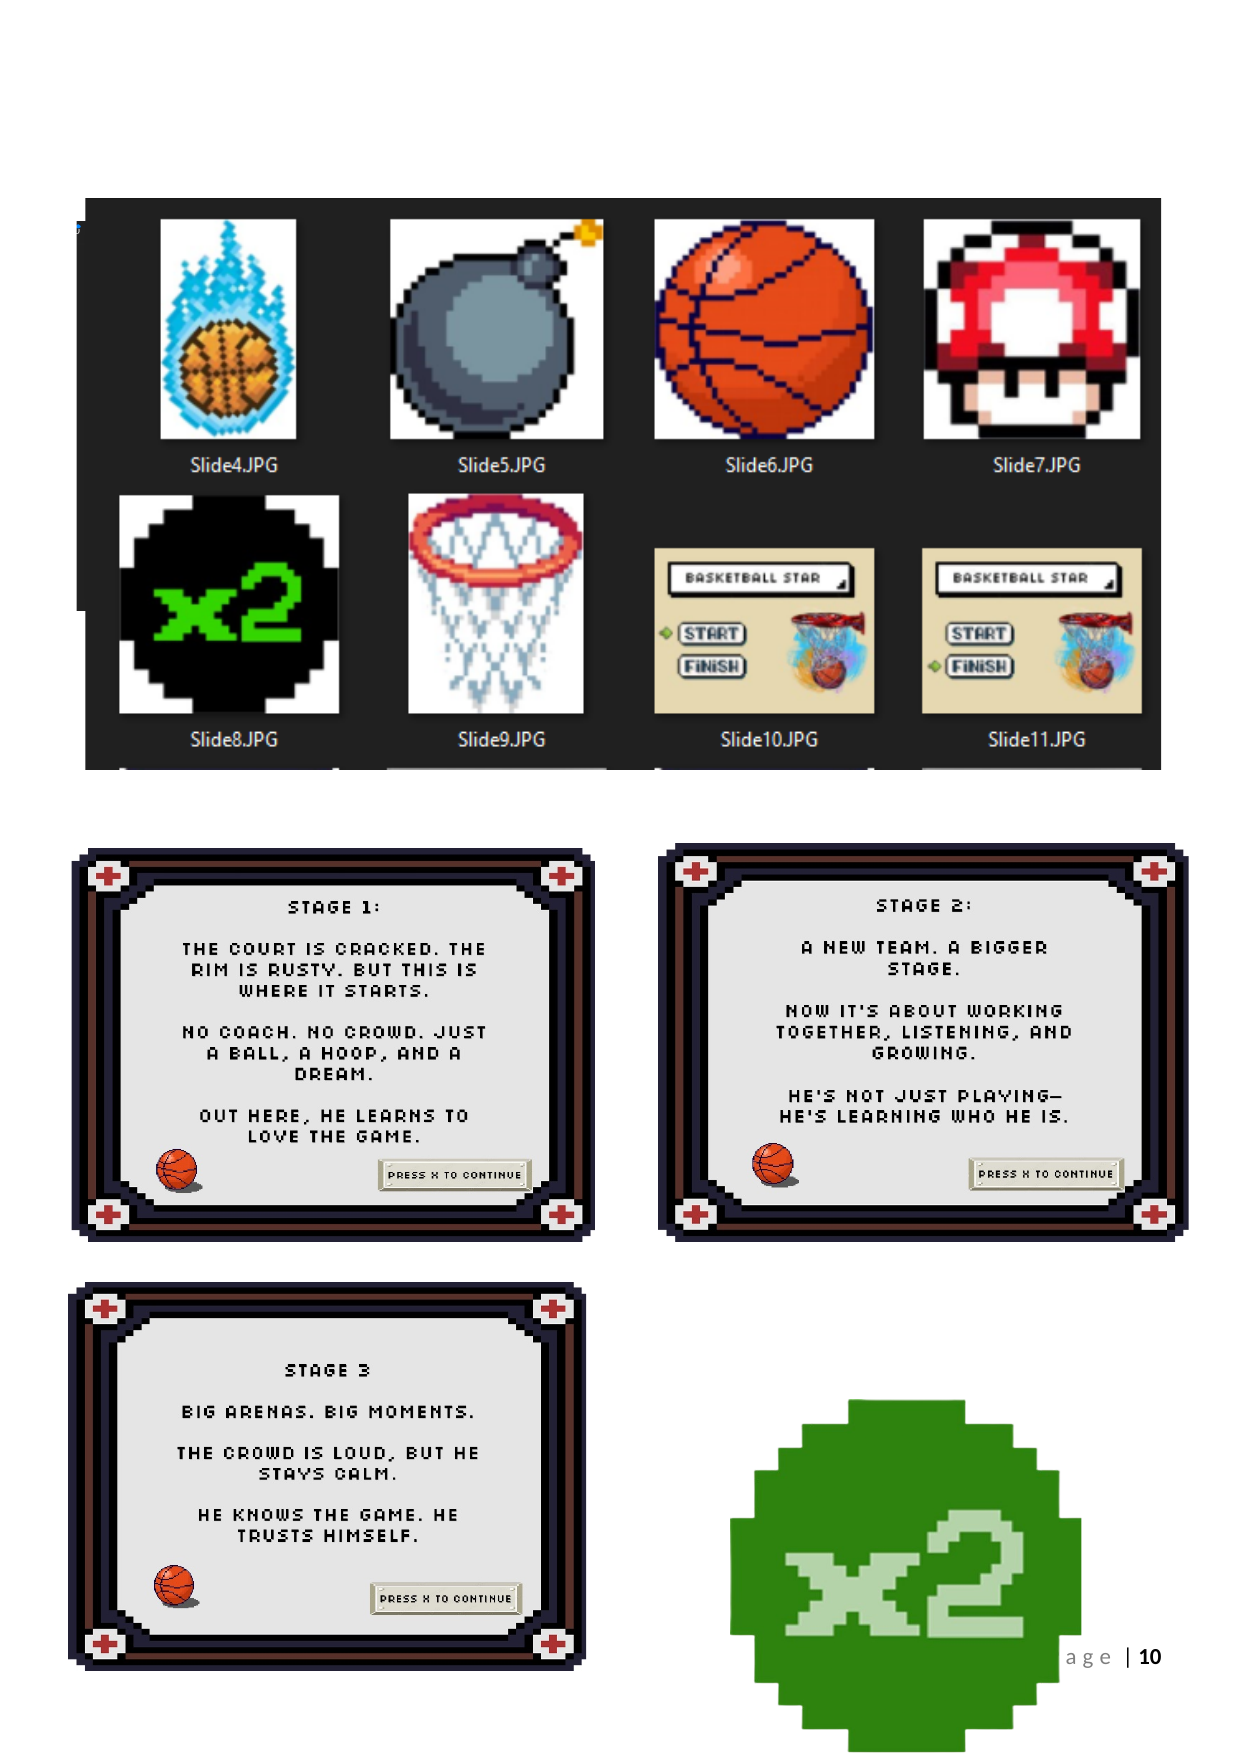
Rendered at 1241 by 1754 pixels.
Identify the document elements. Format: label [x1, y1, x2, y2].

picture [730, 1399, 1082, 1754]
picture [658, 843, 1189, 1242]
picture [71, 848, 595, 1242]
picture [76, 198, 1162, 770]
picture [68, 1282, 587, 1671]
